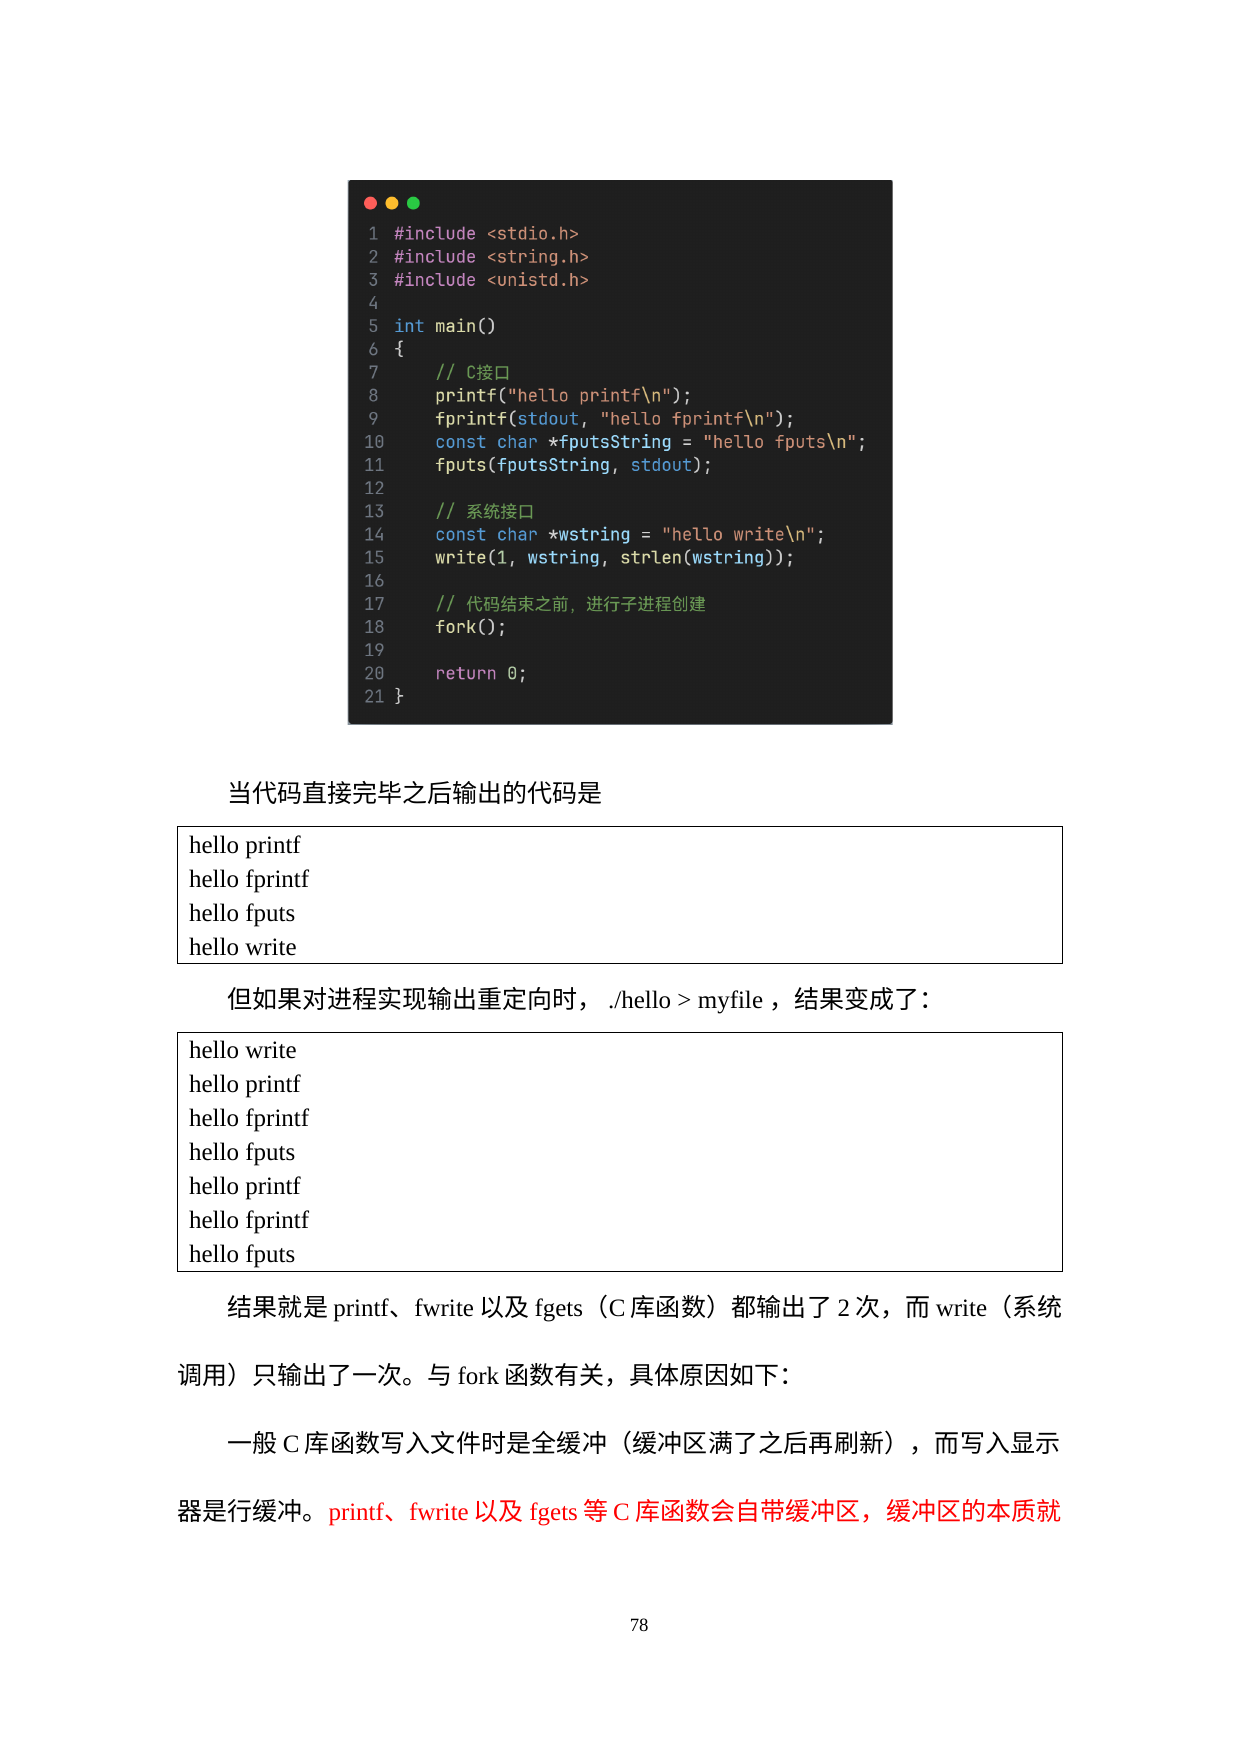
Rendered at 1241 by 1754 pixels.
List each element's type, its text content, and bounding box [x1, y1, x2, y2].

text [177, 1407, 1063, 1543]
table_header hello write hello printf hello fprintf hello fputs hello printf hello fprintf hello fputs [178, 1033, 1062, 1271]
table_header hello printf hello fprintf hello fputs hello write [178, 827, 1062, 963]
text 但如果对进程实现输出重定向时， ./hello > myfile ，结果变成了： [177, 964, 1063, 1032]
text 当代码直接完毕之后输出的代码是 [177, 758, 1063, 826]
text 结果就是printf、fwrite以及fgets（C库函数）都输出了2次，而write（系统调用）只输出了一次。与fork函数有关，具体原因如下： [177, 1272, 1063, 1407]
picture [347, 180, 893, 725]
